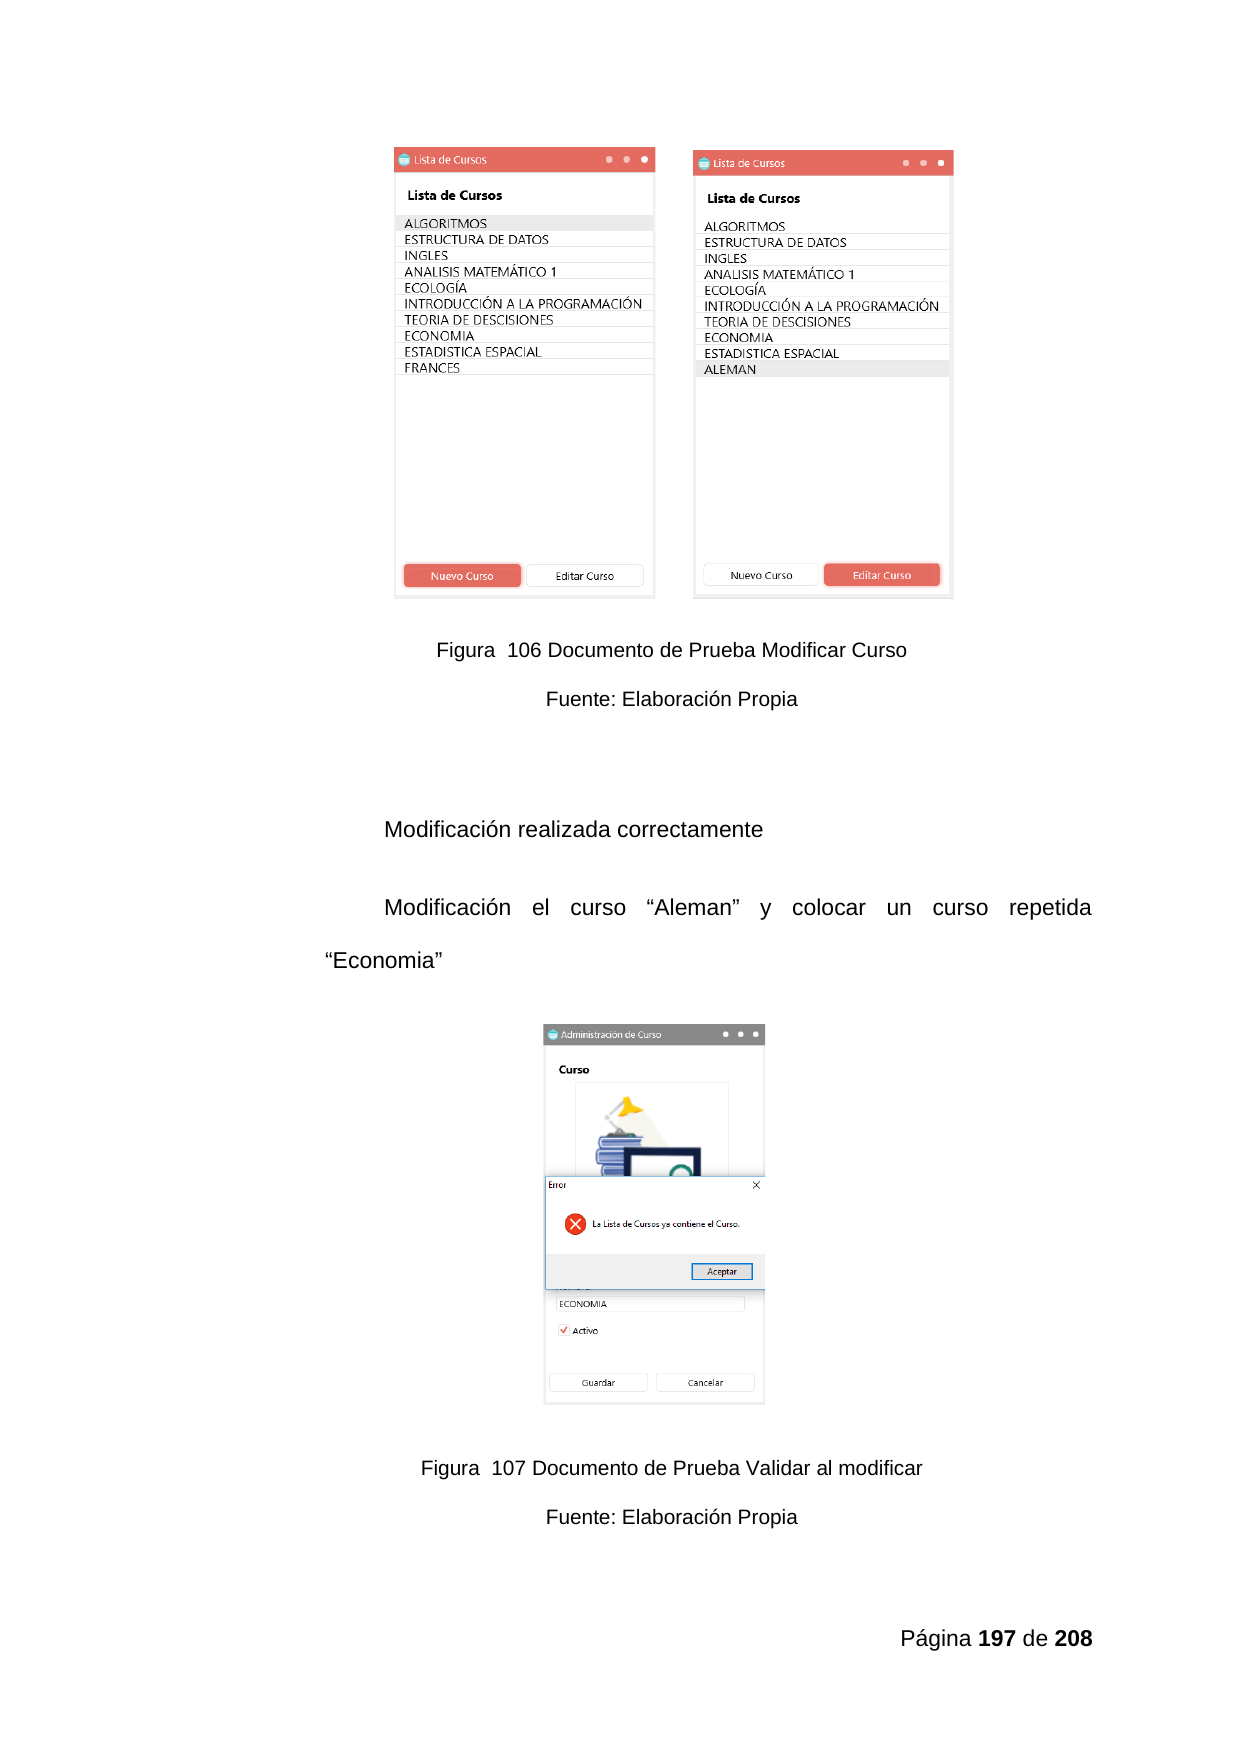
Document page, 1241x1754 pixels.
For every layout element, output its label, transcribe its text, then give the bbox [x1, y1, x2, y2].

text Modificación realizada correctamente [325, 816, 1092, 843]
picture [543, 1024, 766, 1405]
picture [389, 147, 656, 599]
text Figura 113 Documento de Prueba Validar al modificar [177, 1456, 1092, 1479]
text Fuente: Elaboración Propia [177, 1504, 1092, 1528]
text Modificación el curso “Aleman” y colocar un curso repetida “Economia” [325, 894, 1092, 973]
text Figura 112 Documento de Prueba Modificar Curso [177, 638, 1092, 662]
text Fuente: Elaboración Propia [177, 687, 1092, 711]
picture [693, 150, 954, 599]
